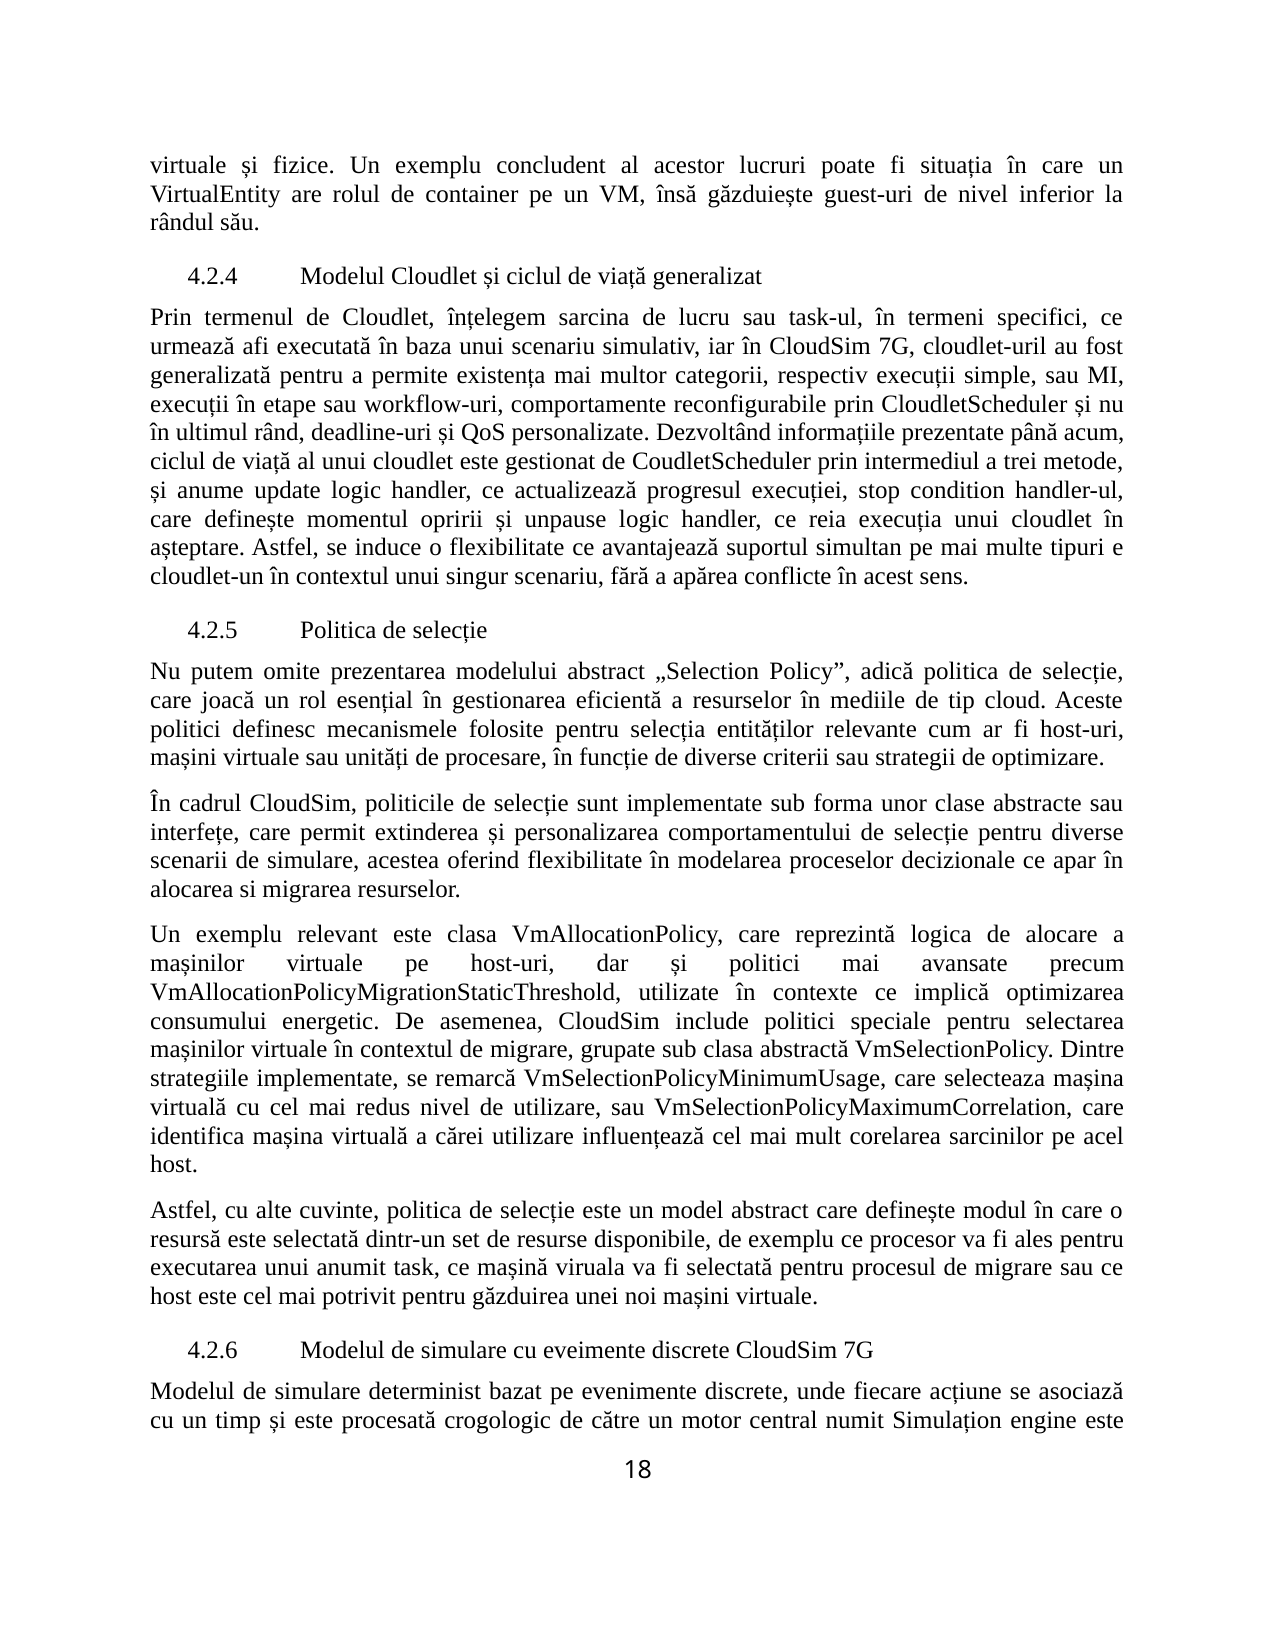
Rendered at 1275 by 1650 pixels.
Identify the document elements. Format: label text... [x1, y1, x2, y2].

text Nu putem omite prezentarea modelului abstract „Selection Policy”, adică politica de selecție, care joacă un rol esențial în gestionarea eficientă a resurselor în mediile de tip cloud. Aceste politici definesc mecanismele folosite pentru selecția entităților relevante cum ar fi host-uri, mașini virtuale sau unități de procesare, în funcție de diverse criterii sau strategii de optimizare. [150, 656, 1125, 771]
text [150, 150, 1125, 236]
text Politica de selecție [187, 615, 1125, 644]
text În cadrul CloudSim, politicile de selecție sunt implementate sub forma unor clase abstracte sau interfețe, care permit extinderea și personalizarea comportamentului de selecție pentru diverse scenarii de simulare, acestea oferind flexibilitate în modelarea proceselor decizionale ce apar în alocarea si migrarea resurselor. [150, 788, 1125, 903]
text Modelul Cloudlet și ciclul de viață generalizat [187, 261, 1125, 290]
text Un exemplu relevant este clasa VmAllocationPolicy, care reprezintă logica de alocare a mașinilor virtuale pe host-uri, dar și politici mai avansate precum VmAllocationPolicyMigrationStaticThreshold, utilizate în contexte ce implică optimizarea consumului energetic. De asemenea, CloudSim include politici speciale pentru selectarea mașinilor virtuale în contextul de migrare, grupate sub clasa abstractă VmSelectionPolicy. Dintre strategiile implementate, se remarcă VmSelectionPolicyMinimumUsage, care selecteaza mașina virtuală cu cel mai redus nivel de utilizare, sau VmSelectionPolicyMaximumCorrelation, care identifica mașina virtuală a cărei utilizare influențează cel mai mult corelarea sarcinilor pe acel host. [150, 919, 1125, 1178]
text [150, 1376, 1125, 1434]
text Astfel, cu alte cuvinte, politica de selecție este un model abstract care definește modul în care o resursă este selectată dintr-un set de resurse disponibile, de exemplu ce procesor va fi ales pentru executarea unui anumit task, ce mașină viruala va fi selectată pentru procesul de migrare sau ce host este cel mai potrivit pentru găzduirea unei noi mașini virtuale. [150, 1195, 1125, 1310]
text Prin termenul de Cloudlet, înțelegem sarcina de lucru sau task-ul, în termeni specifici, ce urmează afi executată în baza unui scenariu simulativ, iar în CloudSim 7G, cloudlet-uril au fost generalizată pentru a permite existența mai multor categorii, respectiv execuții simple, sau MI, execuții în etape sau workflow-uri, comportamente reconfigurabile prin CloudletScheduler și nu în ultimul rând, deadline-uri și QoS personalizate. Dezvoltând informațiile prezentate până acum, ciclul de viață al unui cloudlet este gestionat de CoudletScheduler prin intermediul a trei metode, și anume update logic handler, ce actualizează progresul execuției, stop condition handler-ul, care definește momentul opririi și unpause logic handler, ce reia execuția unui cloudlet în așteptare. Astfel, se induce o flexibilitate ce avantajează suportul simultan pe mai multe tipuri e cloudlet-un în contextul unui singur scenariu, fără a apărea conflicte în acest sens. [150, 302, 1125, 590]
text Modelul de simulare cu eveimente discrete CloudSim 7G [187, 1335, 1125, 1364]
